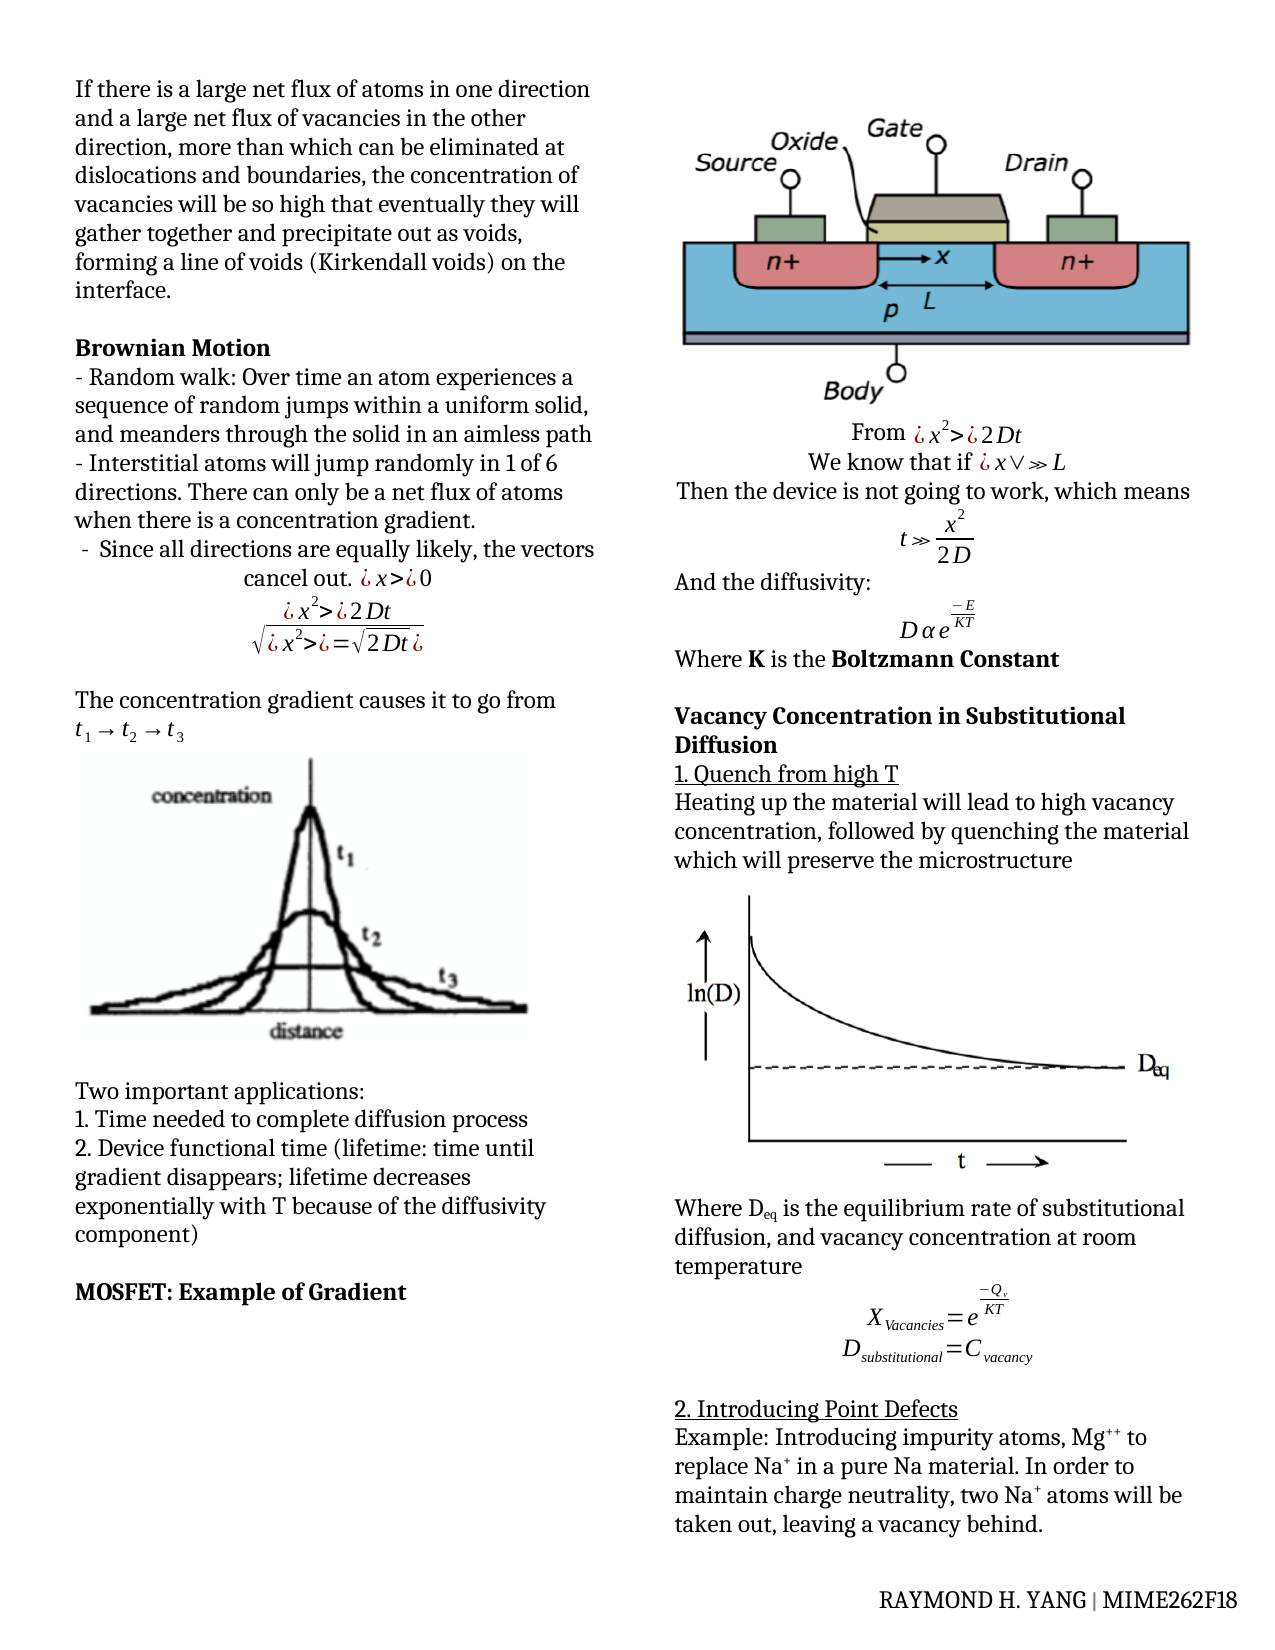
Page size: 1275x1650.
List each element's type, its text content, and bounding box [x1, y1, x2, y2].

text Where K is the Boltzmann Constant [674, 644, 1200, 673]
text 1. Quench from high T [674, 759, 1200, 788]
text Heating up the material will lead to high vacancy concentration, followed by quenching the material which will preserve the microstructure [674, 788, 1200, 874]
picture [674, 75, 1200, 417]
text - Random walk: Over time an atom experiences a sequence of random jumps within a uniform solid, and meanders through the solid in an aimless path [75, 362, 601, 449]
text And the diffusivity: [674, 568, 1200, 597]
text From [674, 417, 1200, 448]
text Then the device is not going to work, which means [674, 477, 1200, 568]
text - Since all directions are equally likely, the vectors cancel out. [75, 535, 601, 592]
text 1. Time needed to complete diffusion process [75, 1105, 601, 1134]
text Two important applications: [75, 1077, 601, 1105]
text 2. Introducing Point Defects [674, 1394, 1200, 1423]
text The concentration gradient causes it to go from [75, 686, 601, 746]
text Example: Introducing impurity atoms, Mg++ to replace Na+ in a pure Na material. In order to maintain charge neutrality, two Na+ atoms will be taken out, leaving a vacancy behind. [674, 1423, 1200, 1538]
text Where Deq is the equilibrium rate of substitutional diffusion, and vacancy concentration at room temperature [674, 1195, 1200, 1280]
text We know that if [674, 448, 1200, 477]
picture [75, 746, 539, 1048]
picture [674, 874, 1200, 1195]
text Vacancy Concentration in Substitutional Diffusion [674, 702, 1200, 759]
text Brownian Motion [75, 334, 601, 362]
text 2. Device functional time (lifetime: time until gradient disappears; lifetime decreases exponentially with T because of the diffusivity component) [75, 1134, 601, 1249]
text MOSFET: Example of Gradient [75, 1278, 601, 1307]
text - Interstitial atoms will jump randomly in 1 of 6 directions. There can only be a net flux of atoms when there is a concentration gradient. [75, 449, 601, 535]
